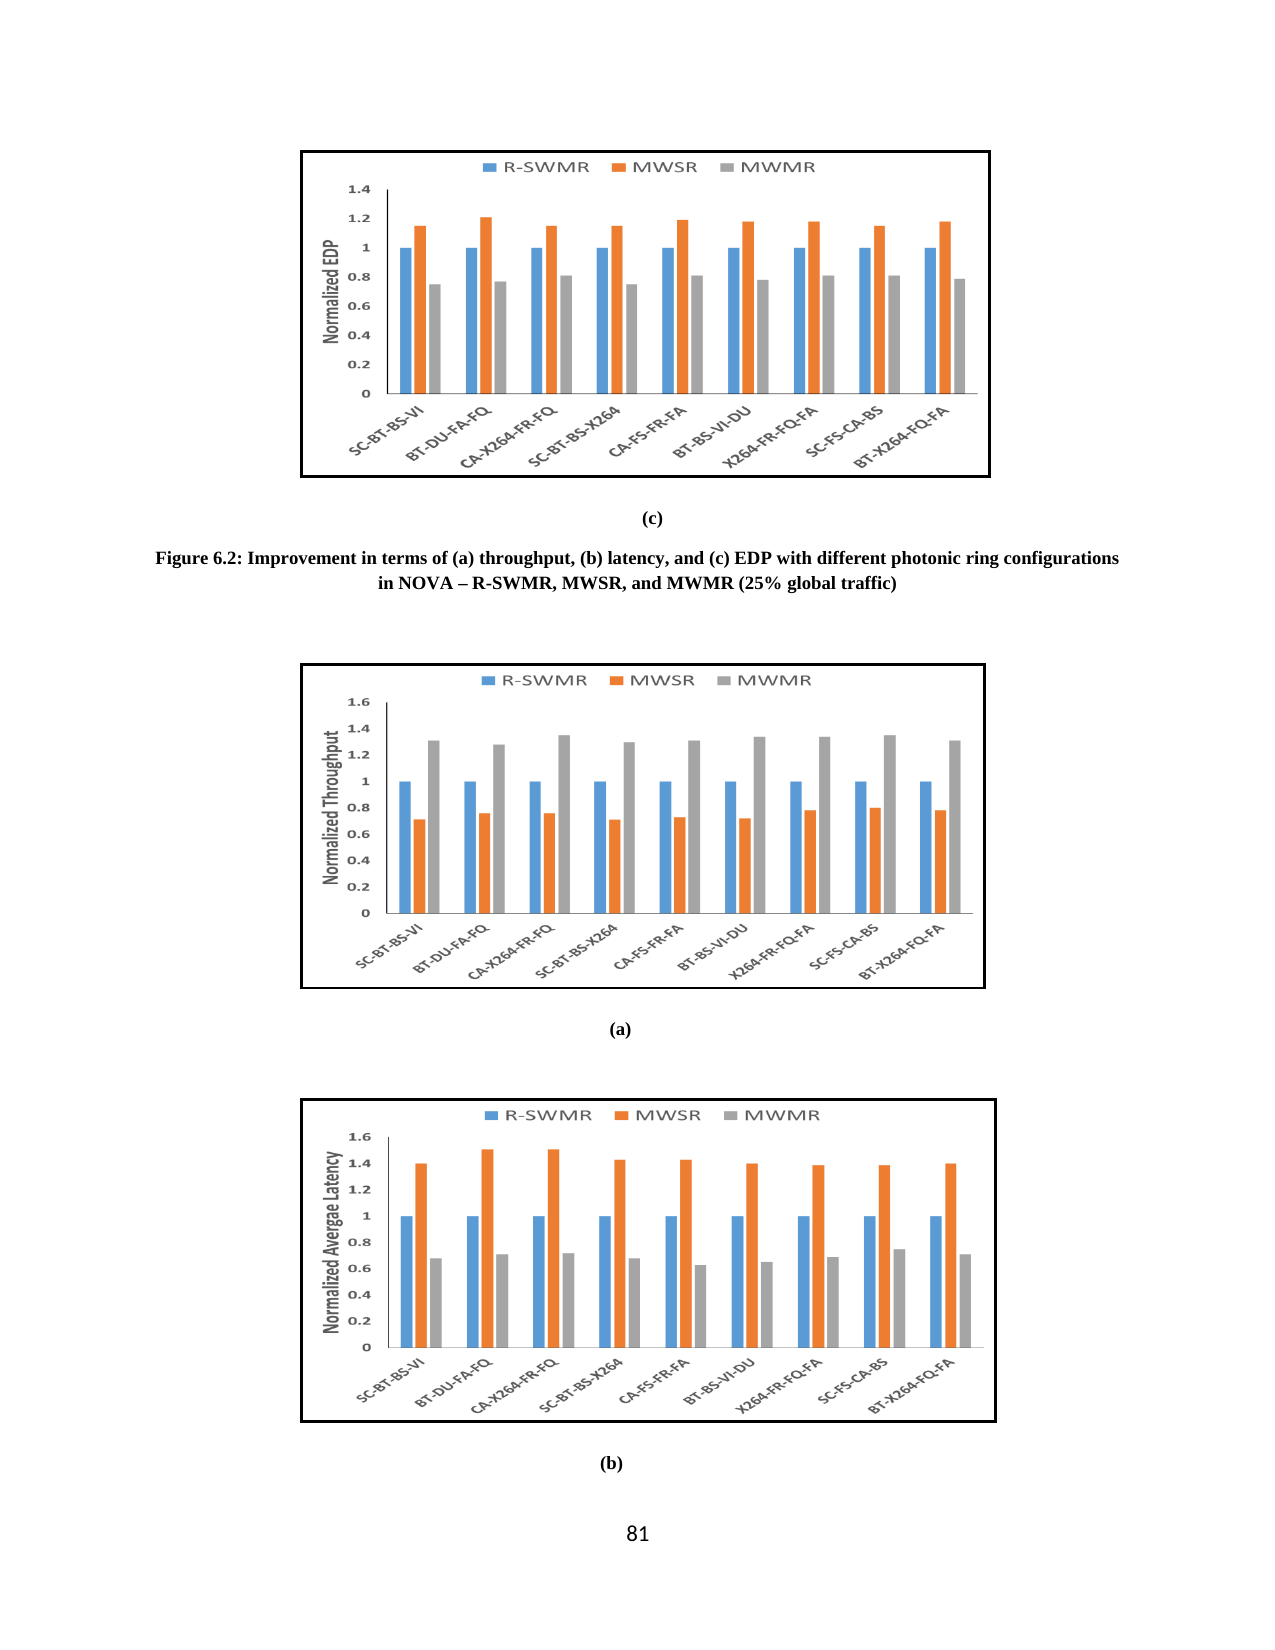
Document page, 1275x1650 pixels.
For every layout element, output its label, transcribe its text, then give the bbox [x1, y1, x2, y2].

text (b) [525, 1452, 1125, 1473]
picture [303, 666, 983, 987]
text (c) [525, 507, 1125, 528]
text (a) [525, 1018, 1125, 1040]
picture [303, 153, 988, 475]
text Figure 6.2: Improvement in terms of (a) throughput, (b) latency, and (c) EDP with different photonic ring configurations in NOVA – R-SWMR, MWSR, and MWMR (25% global traffic) [150, 547, 1125, 593]
picture [303, 1101, 994, 1420]
